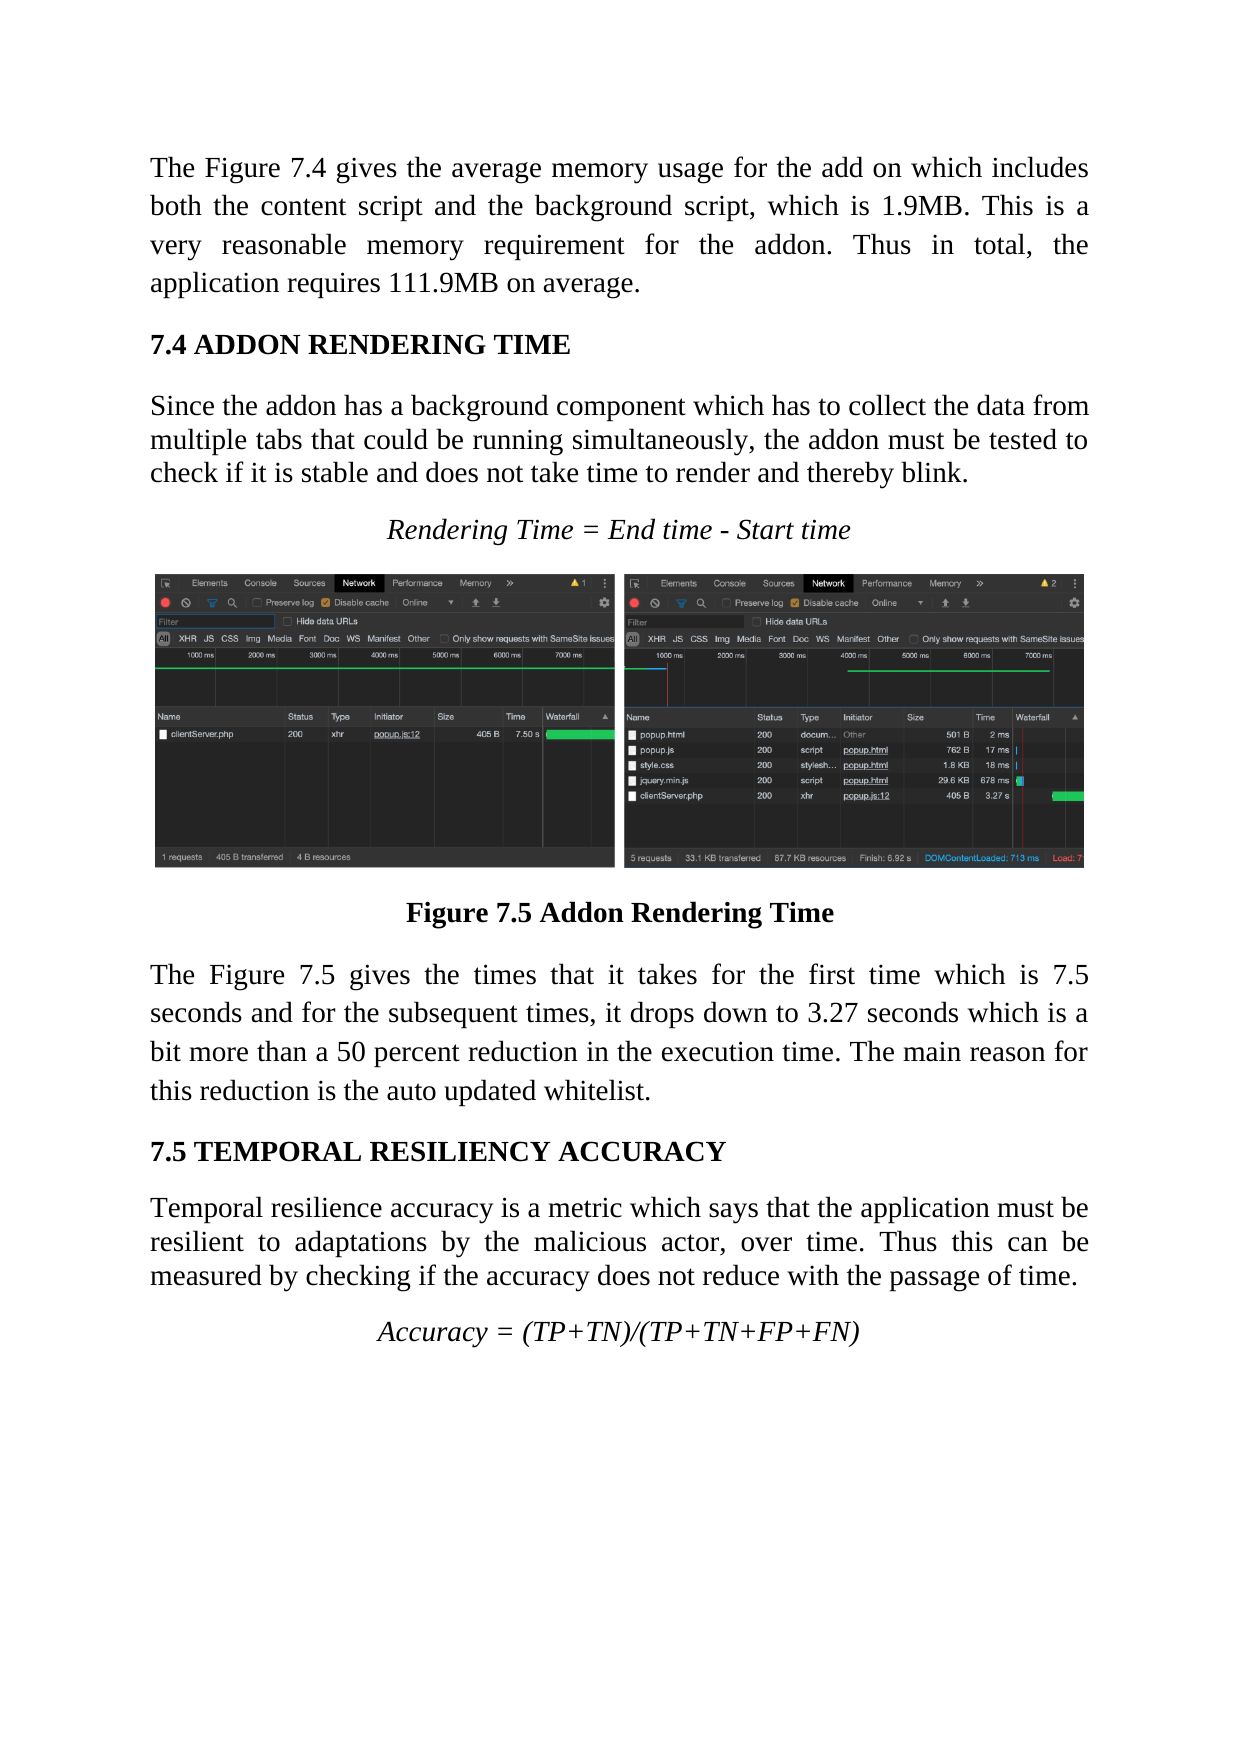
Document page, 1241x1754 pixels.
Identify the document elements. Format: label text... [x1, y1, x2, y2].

text 7.5 TEMPORAL RESILIENCY ACCURACY [150, 1134, 1090, 1168]
text 7.4 ADDON RENDERING TIME [150, 327, 1090, 361]
text Rendering Time = End time - Start time [150, 512, 1090, 546]
text Temporal resilience accuracy is a metric which says that the application must be resilient to adaptations by the malicious actor, over time. Thus this can be measured by checking if the accuracy does not reduce with the passage of time. [150, 1191, 1090, 1291]
text Since the addon has a background component which has to collect the data from multiple tabs that could be running simultaneously, the addon must be tested to check if it is stable and does not take time to render and thereby blink. [150, 388, 1090, 489]
text Figure 7.5 Addon Rendering Time [150, 896, 1090, 929]
text The Figure 7.4 gives the average memory usage for the add on which includes both the content script and the background script, which is 1.9MB. This is a very reasonable memory requirement for the addon. Thus in total, the application requires 111.9MB on average. [150, 150, 1090, 299]
text The Figure 7.5 gives the times that it takes for the first time which is 7.5 seconds and for the subsequent times, it drops down to 3.27 seconds which is a bit more than a 50 percent reduction in the execution time. The main reason for this reduction is the auto updated whitelist. [150, 957, 1090, 1106]
picture [150, 568, 1091, 873]
text Accuracy = (TP+TN)/(TP+TN+FP+FN) [150, 1314, 1090, 1348]
